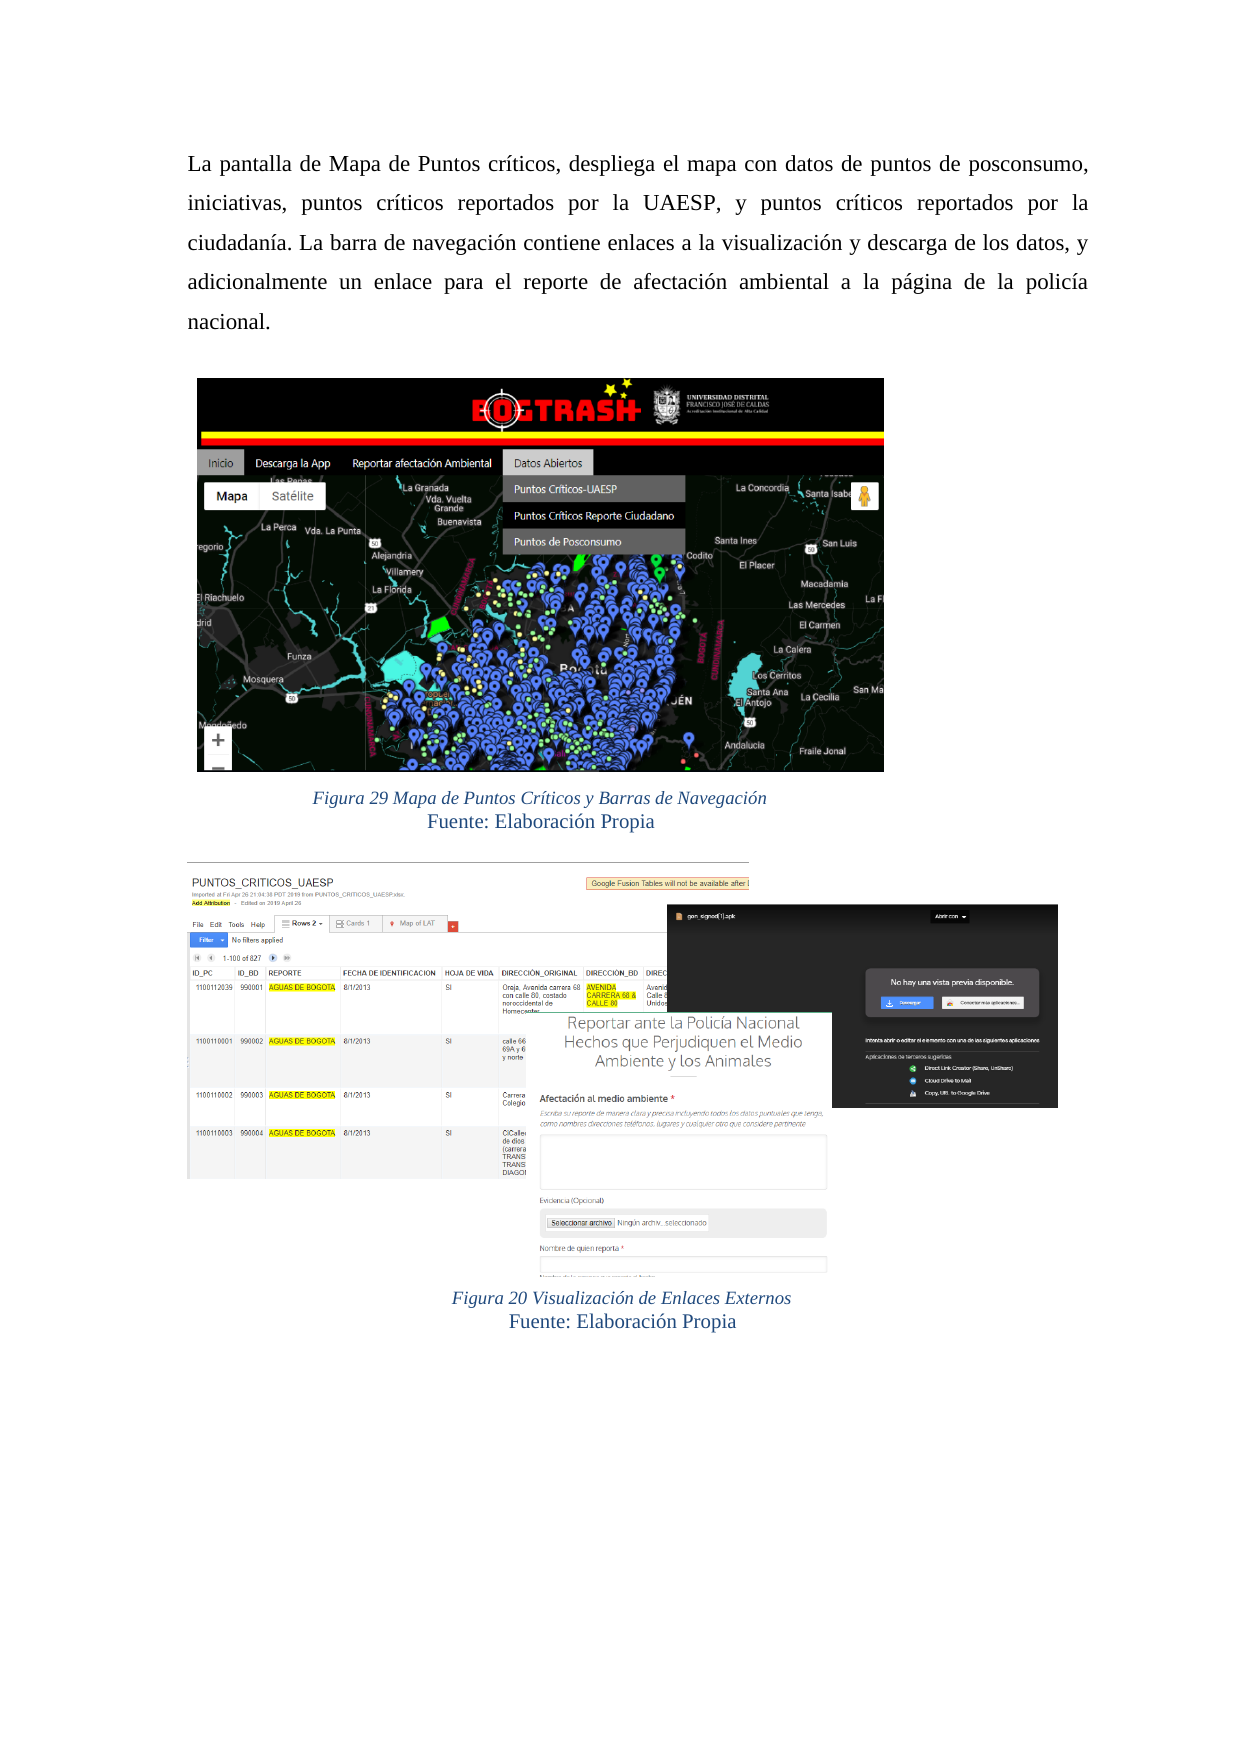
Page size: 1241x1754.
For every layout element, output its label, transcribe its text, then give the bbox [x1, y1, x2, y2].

text La pantalla de Mapa de Puntos críticos, despliega el mapa con datos de puntos de posconsumo, iniciativas, puntos críticos reportados por la UAESP, y puntos críticos reportados por la ciudadanía. La barra de navegación contiene enlaces a la visualización y descarga de los datos, y adicionalmente un enlace para el reporte de afectación ambiental a la página de la policía nacional. [187, 150, 1090, 334]
picture [197, 378, 884, 772]
picture [187, 862, 1058, 1277]
